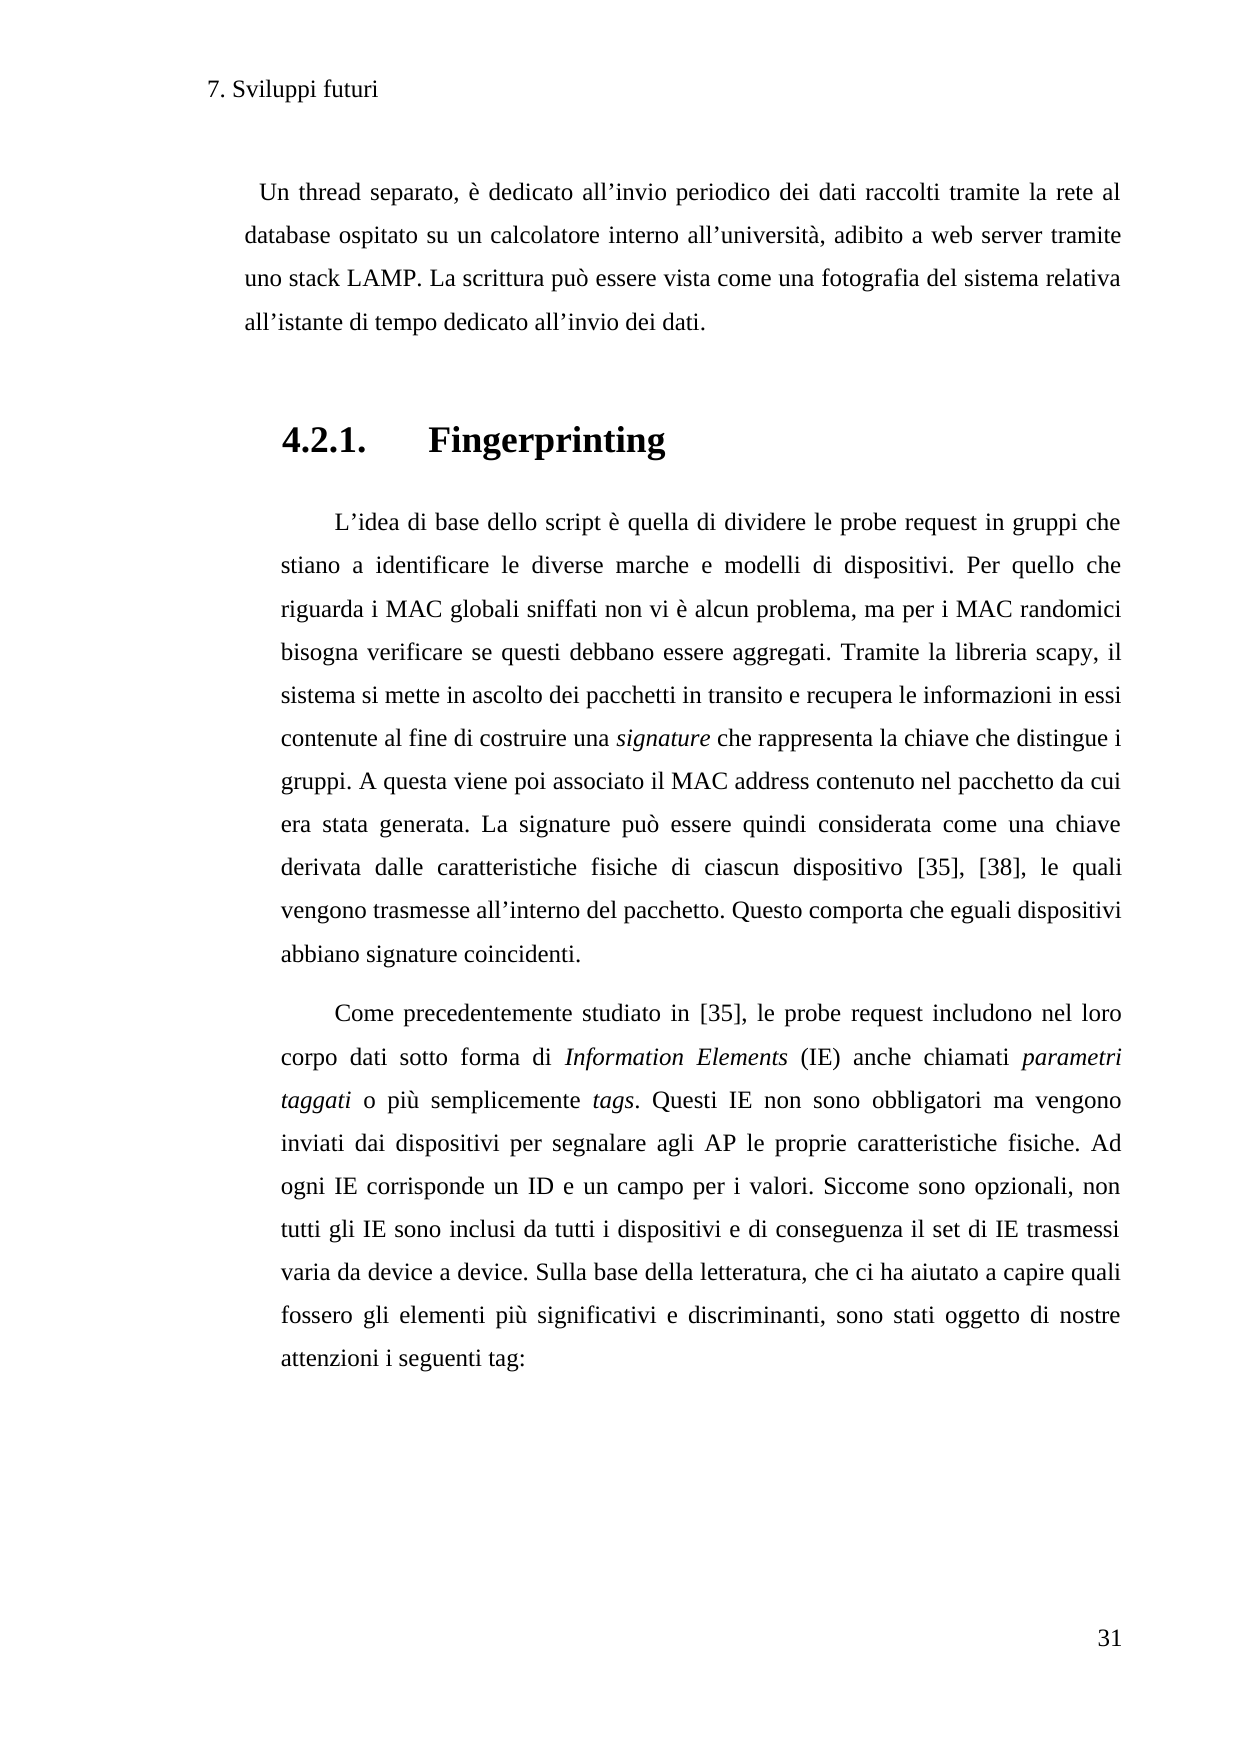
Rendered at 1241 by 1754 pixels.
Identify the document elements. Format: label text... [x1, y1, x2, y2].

text Un thread separato, è dedicato all’invio periodico dei dati raccolti tramite la rete al database ospitato su un calcolatore interno all’università, adibito a web server tramite uno stack LAMP. La scrittura può essere vista come una fotografia del sistema relativa all’istante di tempo dedicato all’invio dei dati. [244, 177, 1122, 335]
list Fingerprinting [282, 418, 1122, 461]
text L’idea di base dello script è quella di dividere le probe request in gruppi che stiano a identificare le diverse marche e modelli di dispositivi. Per quello che riguarda i MAC globali sniffati non vi è alcun problema, ma per i MAC randomici bisogna verificare se questi debbano essere aggregati. Tramite la libreria scapy, il sistema si mette in ascolto dei pacchetti in transito e recupera le informazioni in essi contenute al fine di costruire una signature che rappresenta la chiave che distingue i gruppi. A questa viene poi associato il MAC address contenuto nel pacchetto da cui era stata generata. La signature può essere quindi considerata come una chiave derivata dalle caratteristiche fisiche di ciascun dispositivo , , le quali vengono trasmesse all’interno del pacchetto. Questo comporta che eguali dispositivi abbiano signature coincidenti. [281, 507, 1122, 967]
text Come precedentemente studiato in , le probe request includono nel loro corpo dati sotto forma di Information Elements (IE) anche chiamati parametri taggati o più semplicemente tags. Questi IE non sono obbligatori ma vengono inviati dai dispositivi per segnalare agli AP le proprie caratteristiche fisiche. Ad ogni IE corrisponde un ID e un campo per i valori. Siccome sono opzionali, non tutti gli IE sono inclusi da tutti i dispositivi e di conseguenza il set di IE trasmessi varia da device a device. Sulla base della letteratura, che ci ha aiutato a capire quali fossero gli elementi più significativi e discriminanti, sono stati oggetto di nostre attenzioni i seguenti tag: [281, 998, 1122, 1372]
